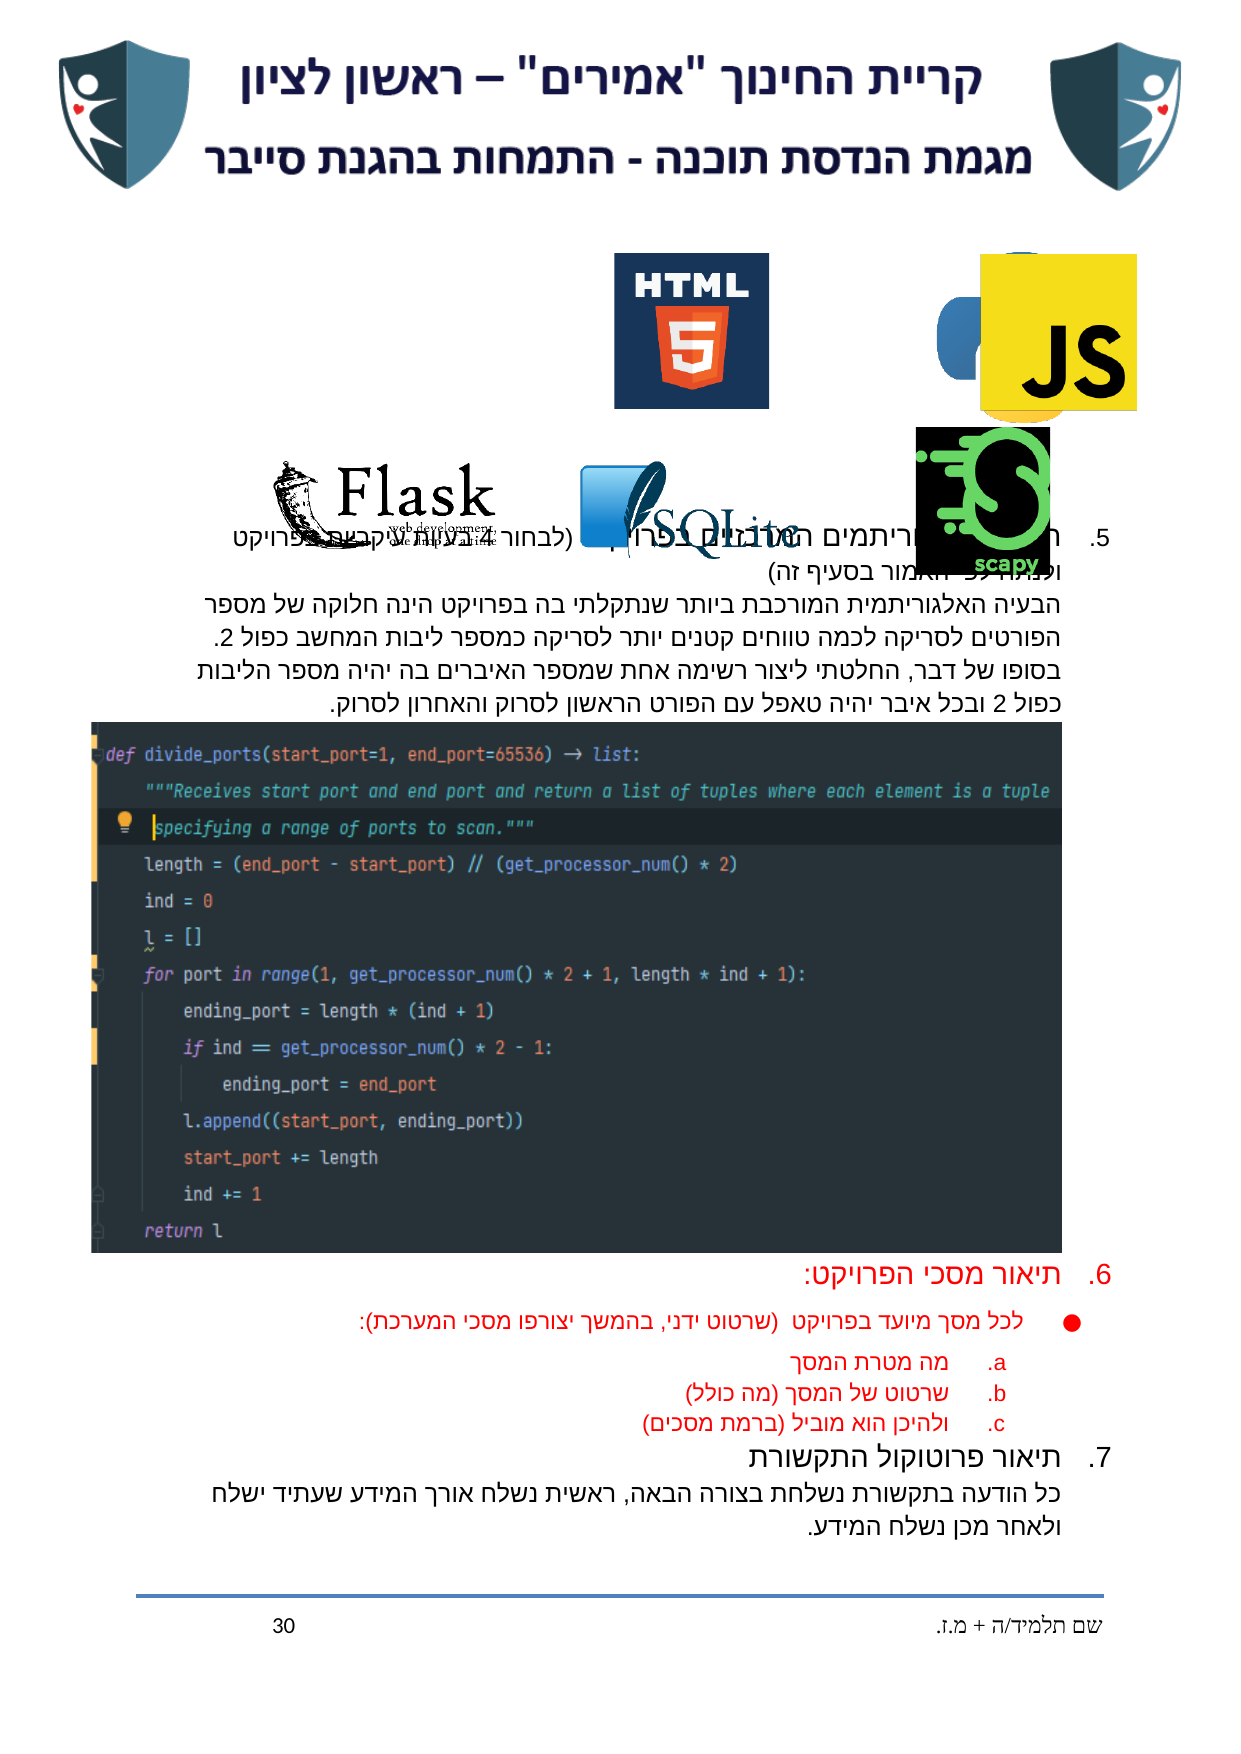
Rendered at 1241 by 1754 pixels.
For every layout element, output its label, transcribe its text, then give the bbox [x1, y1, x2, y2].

list מה מטרת המסך [162, 1349, 987, 1376]
picture [936, 252, 1138, 423]
picture [267, 458, 502, 551]
picture [915, 427, 1050, 575]
picture [614, 253, 770, 409]
text הבעיה האלגוריתמית המורכבת ביותר שנתקלתי בה בפרויקט הינה חלוקה של מספר הפורטים לסריקה לכמה טווחים קטנים יותר לסריקה כמספר ליבות המחשב כפול 2. [162, 590, 1062, 652]
list לכל מסך מיועד בפרויקט (שרטוט ידני, בהמשך יצורפו מסכי המערכת): [162, 1295, 1062, 1342]
text בסופו של דבר, החלטתי ליצור רשימה אחת שמספר האיברים בה יהיה מספר הליבות כפול 2 ובכל איבר יהיה טאפל עם הפורט הראשון לסרוק והאחרון לסרוק. [162, 656, 1062, 718]
list ולהיכן הוא מוביל (ברמת מסכים) [162, 1410, 987, 1436]
list שרטוט של המסך (מה כולל) [162, 1379, 987, 1406]
picture [91, 722, 1062, 1253]
list תיאור מסכי הפרויקט: [162, 1257, 1099, 1290]
picture [58, 40, 1182, 192]
list תיאור פרוטוקול התקשורת [162, 1440, 1099, 1473]
picture [574, 455, 806, 565]
text כל הודעה בתקשורת נשלחת בצורה הבאה, ראשית נשלח אורך המידע שעתיד ישלח ולאחר מכן נשלח המידע. [162, 1478, 1062, 1540]
list תיאור האלגוריתמים המרכזיים בפרויקט: (לבחור 4 בעיות עיקריות בפרויקט ולנתח לפי האמור בסעיף זה) [162, 519, 1099, 586]
